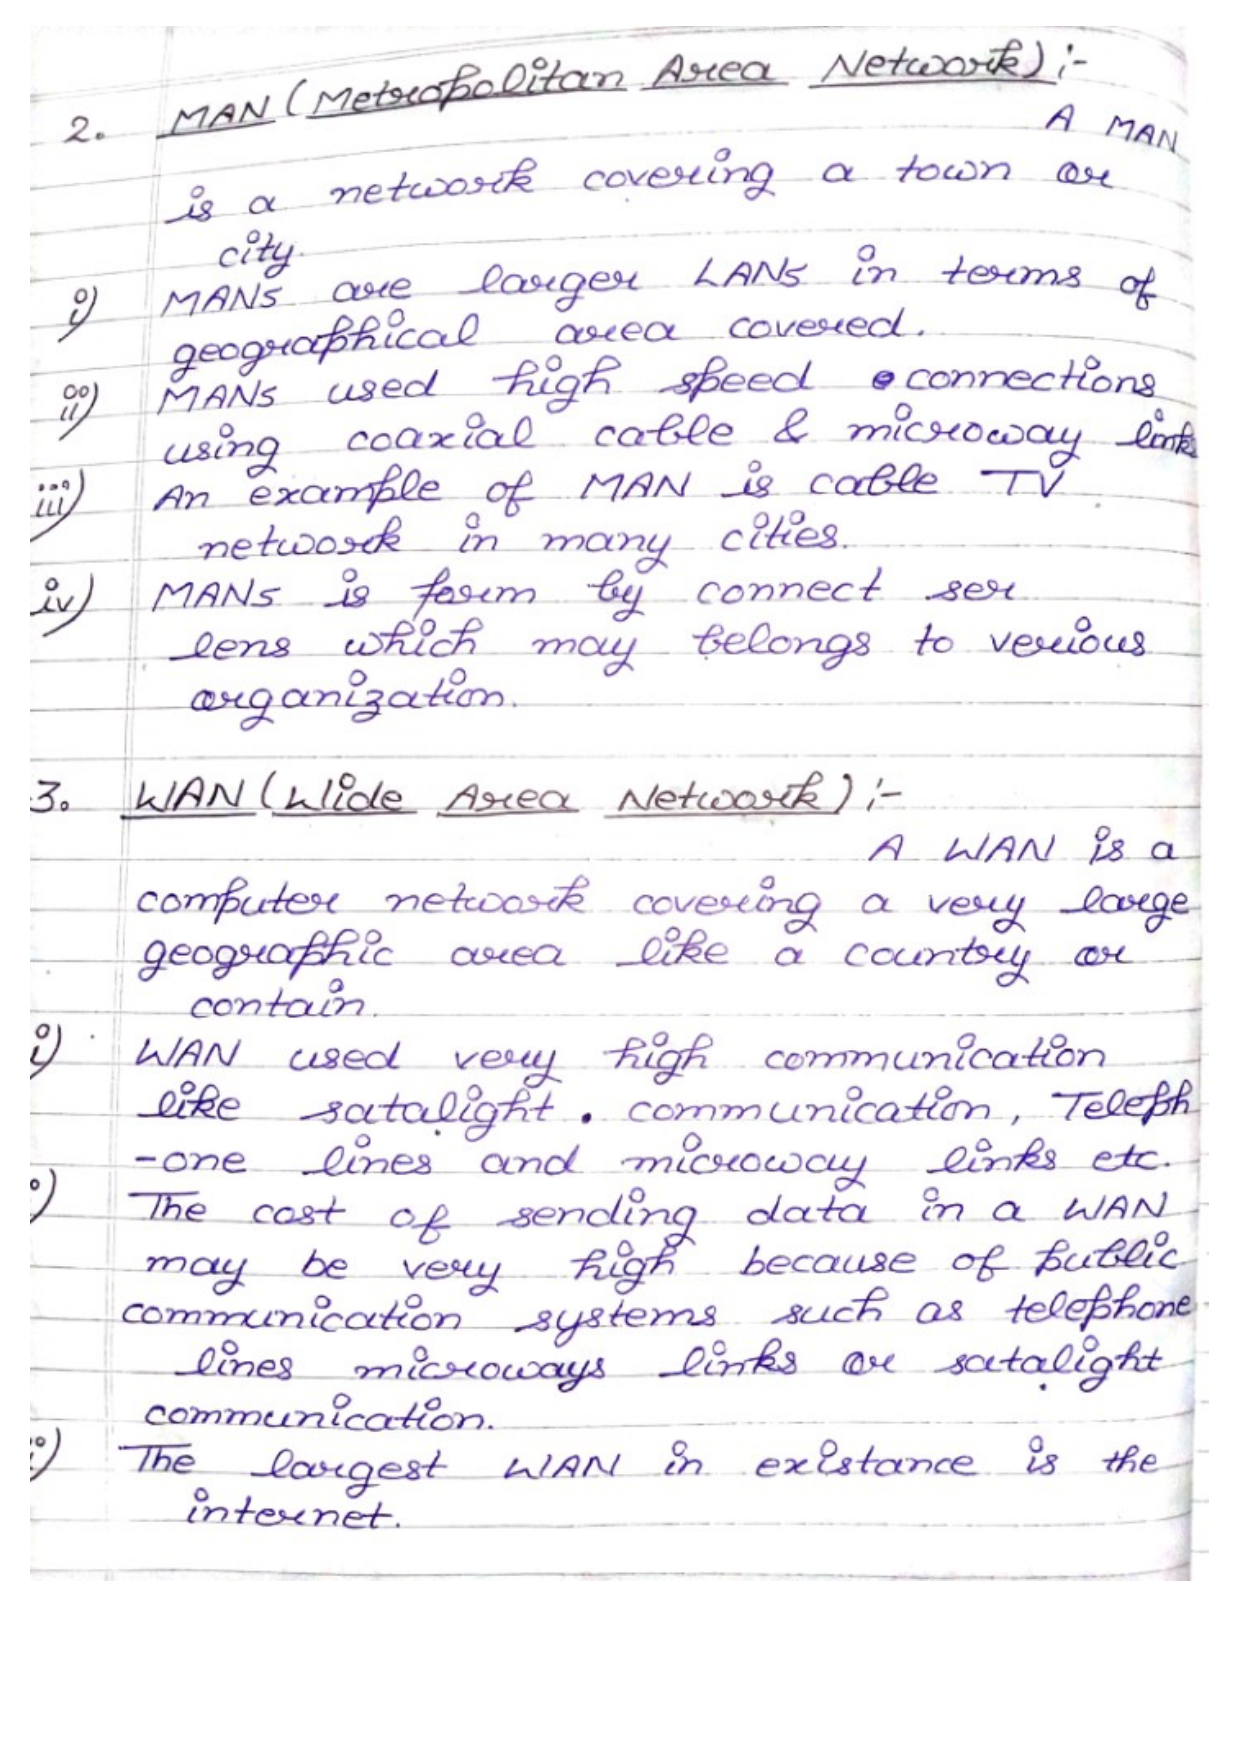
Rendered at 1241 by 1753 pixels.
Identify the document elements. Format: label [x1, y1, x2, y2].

picture [30, 26, 1209, 1581]
